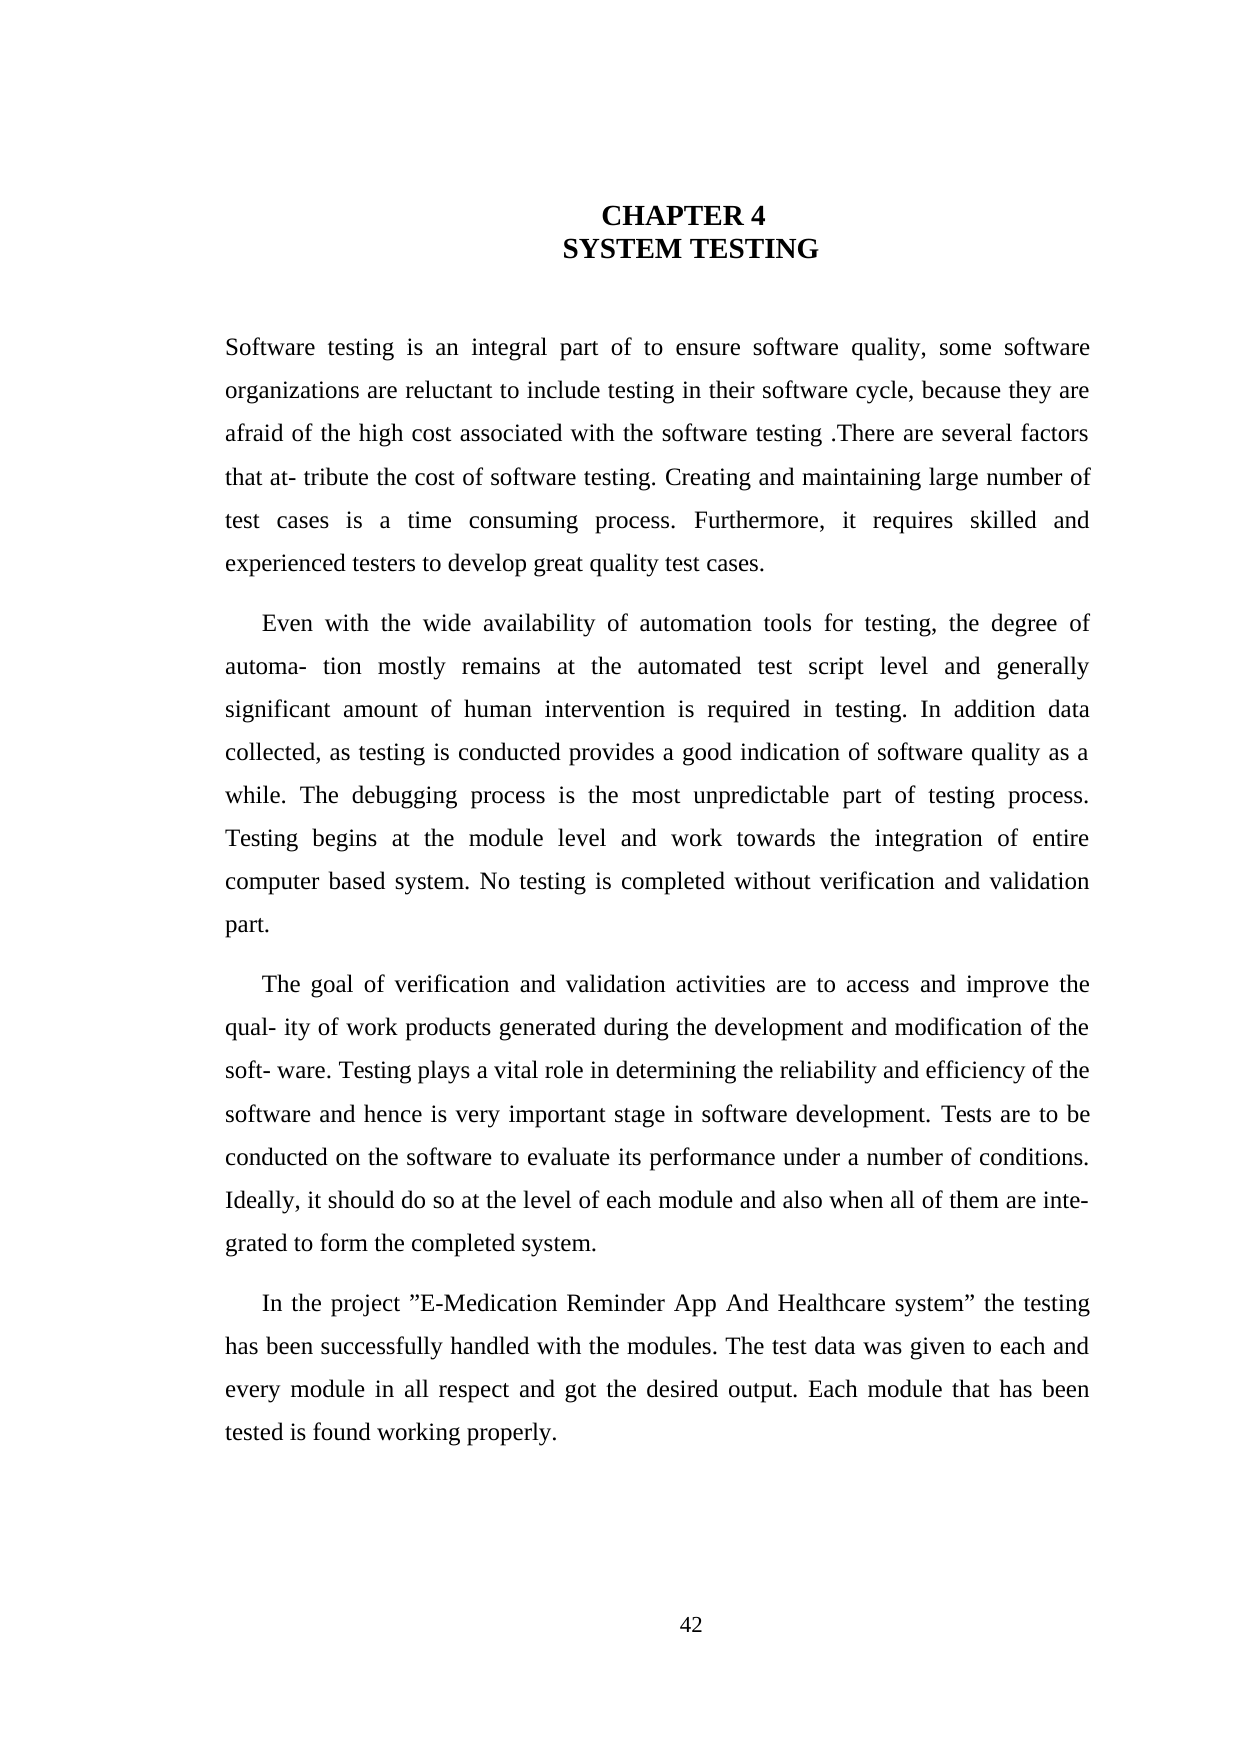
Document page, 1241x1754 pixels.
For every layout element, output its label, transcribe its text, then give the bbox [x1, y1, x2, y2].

text Even with the wide availability of automation tools for testing, the degree of automa- tion mostly remains at the automated test script level and generally significant amount of human intervention is required in testing. In addition data collected, as testing is conducted provides a good indication of software quality as a while. The debugging process is the most unpredictable part of testing process. Testing begins at the module level and work towards the integration of entire computer based system. No testing is completed without verification and validation part. [225, 608, 1090, 938]
text In the project ”E-Medication Reminder App And Healthcare system” the testing has been successfully handled with the modules. The test data was given to each and every module in all respect and got the desired output. Each module that has been tested is found working properly. [225, 1288, 1090, 1446]
text The goal of verification and validation activities are to access and improve the qual- ity of work products generated during the development and modification of the soft- ware. Testing plays a vital role in determining the reliability and efficiency of the software and hence is very important stage in software development. Tests are to be conducted on the software to evaluate its performance under a number of conditions. Ideally, it should do so at the level of each module and also when all of them are inte- grated to form the completed system. [225, 969, 1090, 1257]
text SYSTEM TESTING [175, 232, 1207, 265]
text Software testing is an integral part of to ensure software quality, some software organizations are reluctant to include testing in their software cycle, because they are afraid of the high cost associated with the software testing .There are several factors that at- tribute the cost of software testing. Creating and maintaining large number of test cases is a time consuming process. Furthermore, it requires skilled and experienced testers to develop great quality test cases. [225, 332, 1090, 577]
text CHAPTER 4 [175, 198, 1192, 232]
